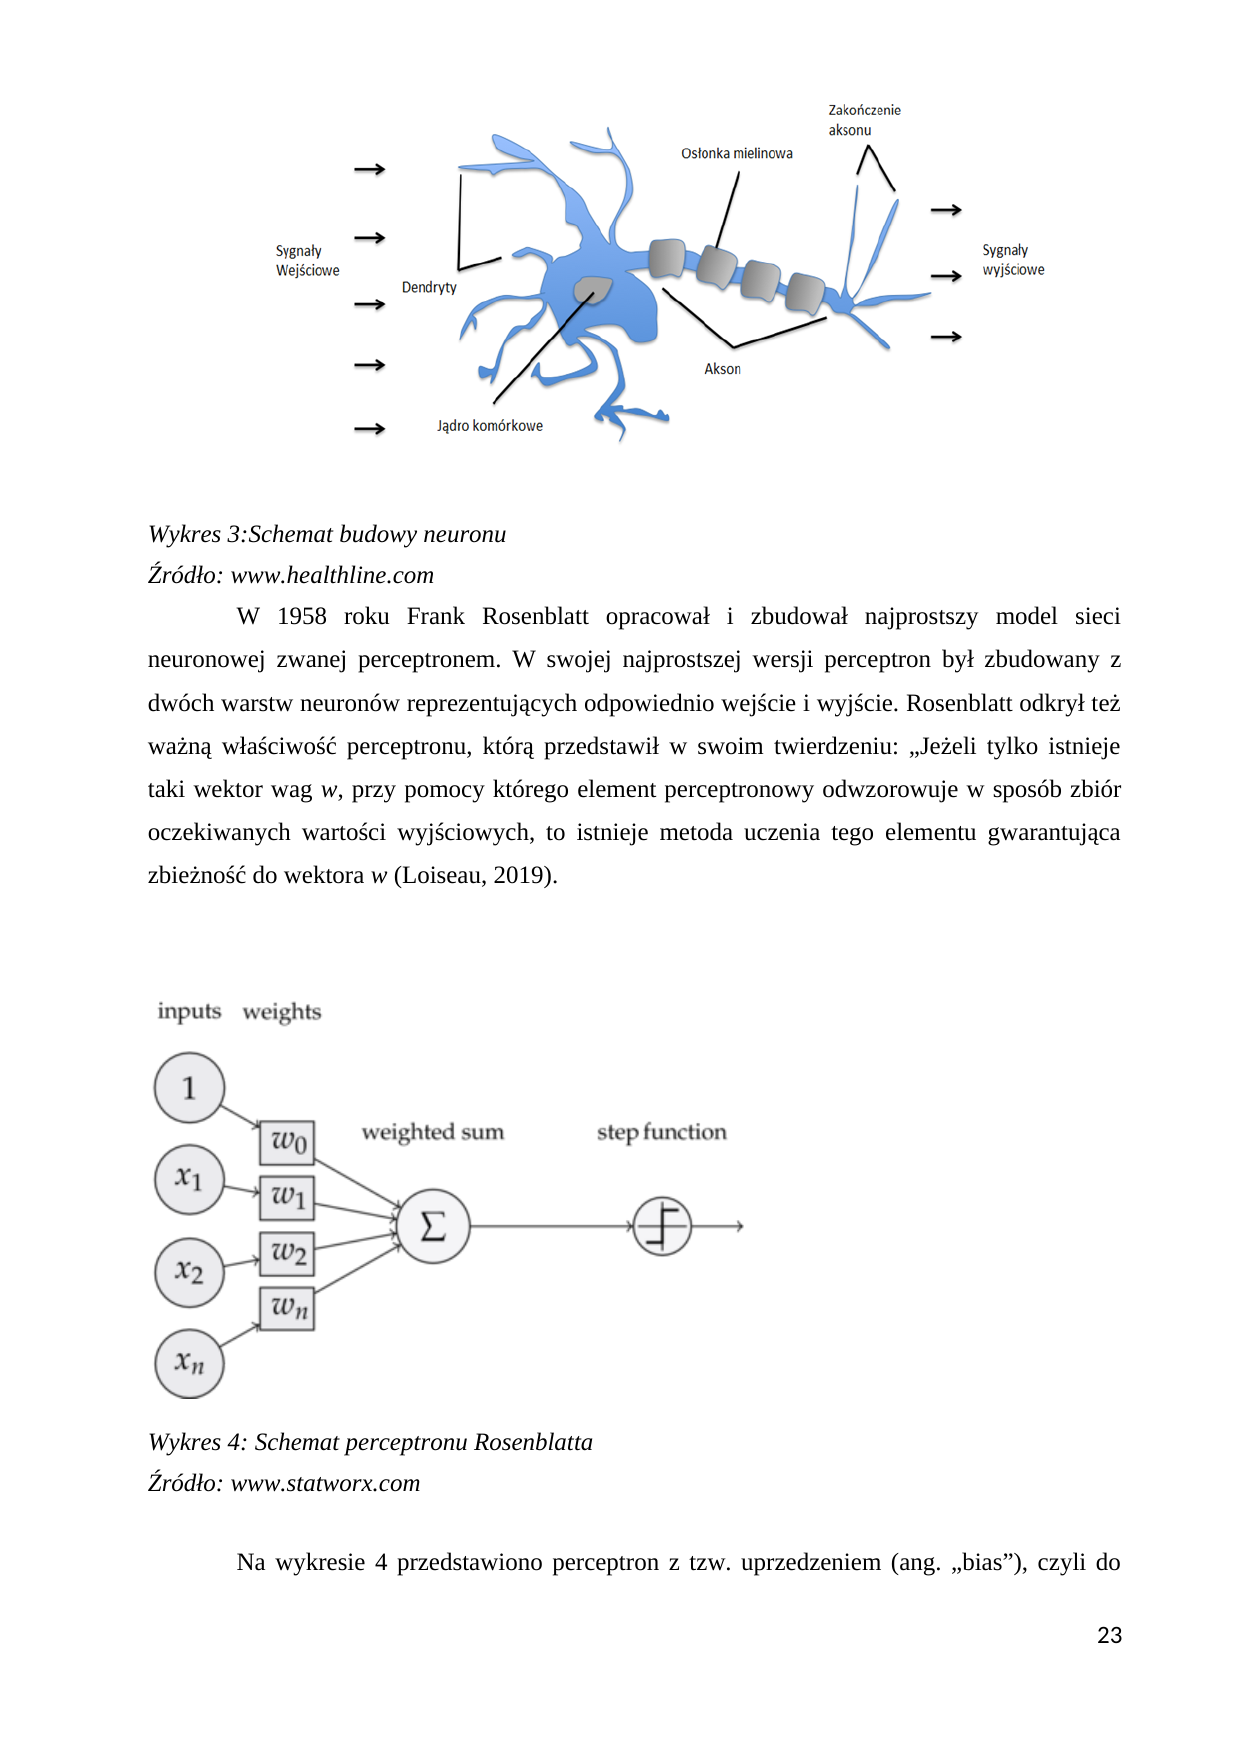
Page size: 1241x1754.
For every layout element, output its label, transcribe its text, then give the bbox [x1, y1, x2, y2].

text Wykres 3:Schemat budowy neuronu [148, 519, 1122, 548]
picture [147, 989, 768, 1399]
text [148, 1547, 1122, 1576]
picture [147, 73, 1123, 492]
text Źródło: www.healthline.com [148, 560, 1122, 589]
text W 1958 roku Frank Rosenblatt opracował i zbudował najprostszy model sieci neuronowej zwanej perceptronem. W swojej najprostszej wersji perceptron był zbudowany z dwóch warstw neuronów reprezentujących odpowiednio wejście i wyjście. Rosenblatt odkrył też ważną właściwość perceptronu, którą przedstawił w swoim twierdzeniu: „Jeżeli tylko istnieje taki wektor wag w, przy pomocy którego element perceptronowy odwzorowuje w sposób zbiór oczekiwanych wartości wyjściowych, to istnieje metoda uczenia tego elementu gwarantująca zbieżność do wektora w. [148, 601, 1122, 889]
text Źródło: www.statworx.com [148, 1468, 1122, 1497]
text Wykres 4: Schemat perceptronu Rosenblatta [148, 1427, 1122, 1455]
